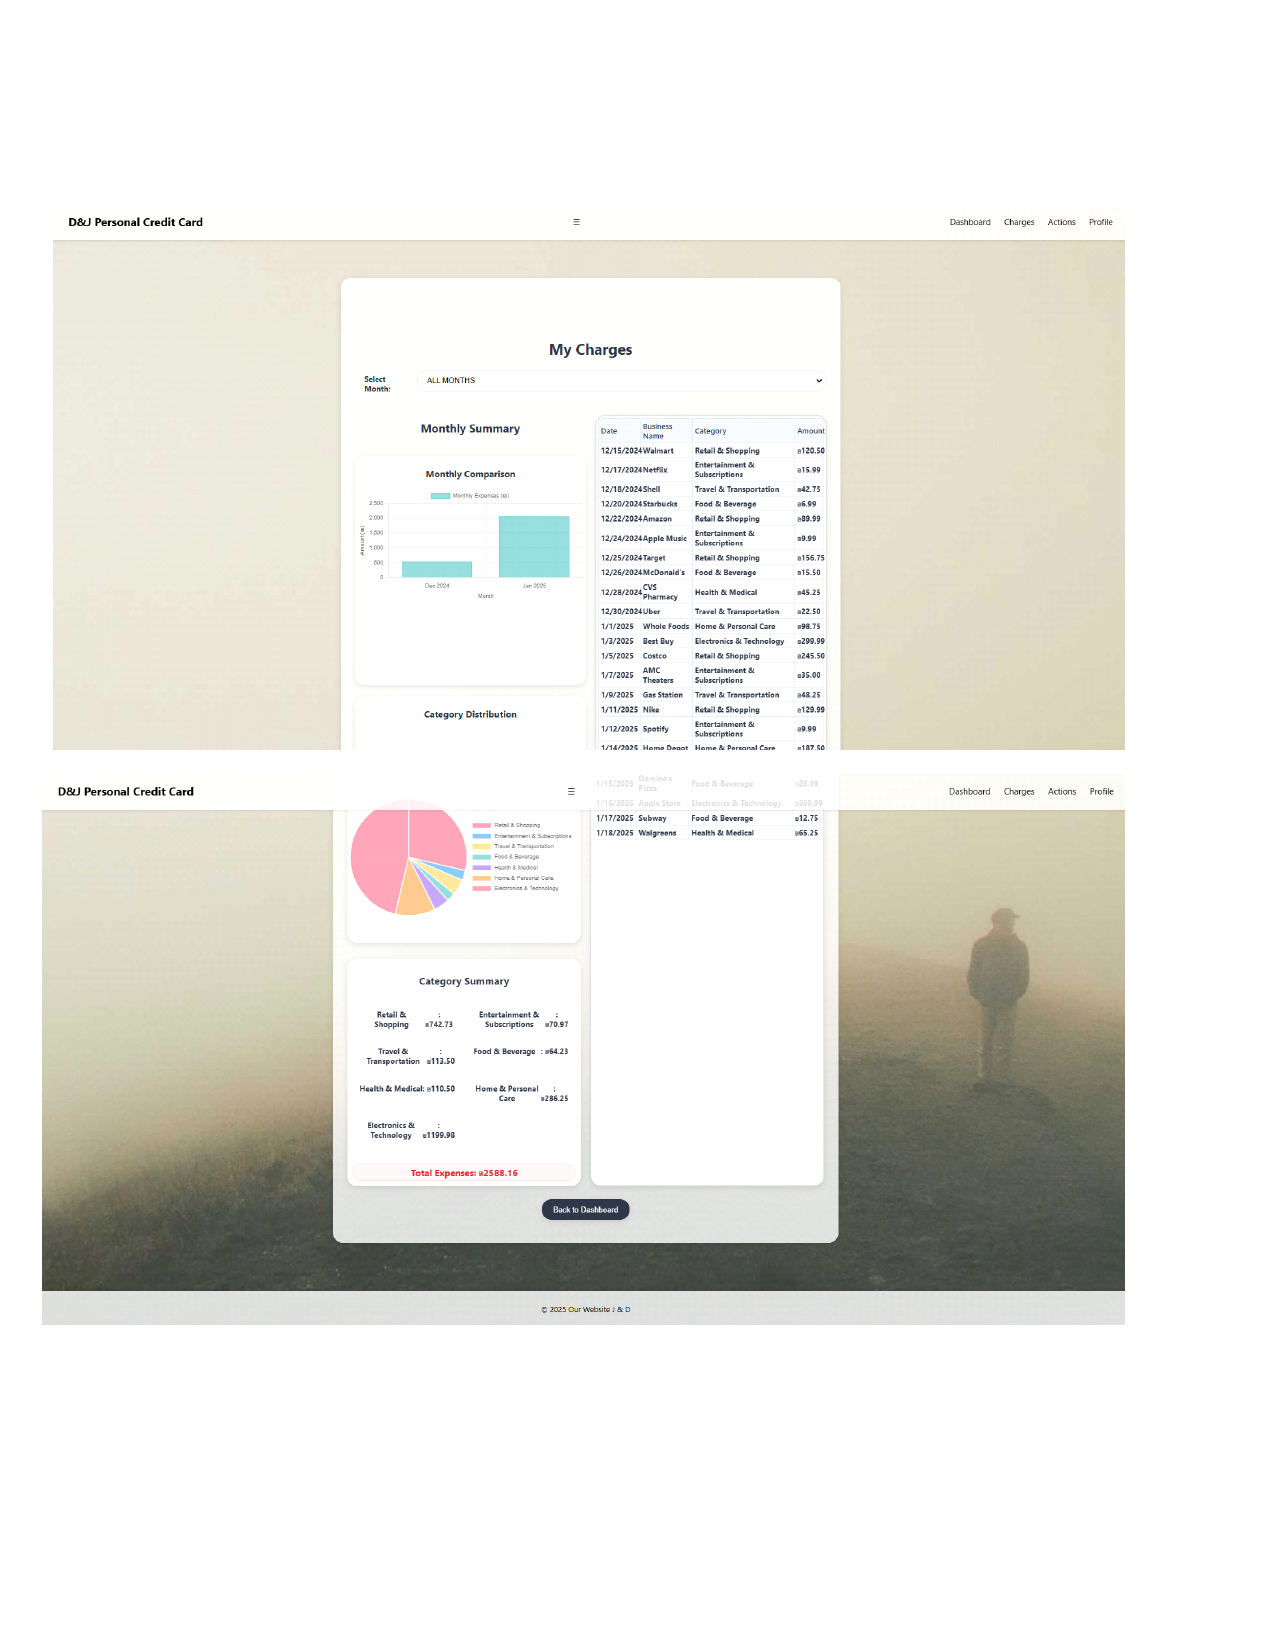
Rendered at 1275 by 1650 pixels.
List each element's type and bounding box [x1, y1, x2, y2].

picture [53, 206, 1125, 750]
picture [42, 774, 1125, 1325]
